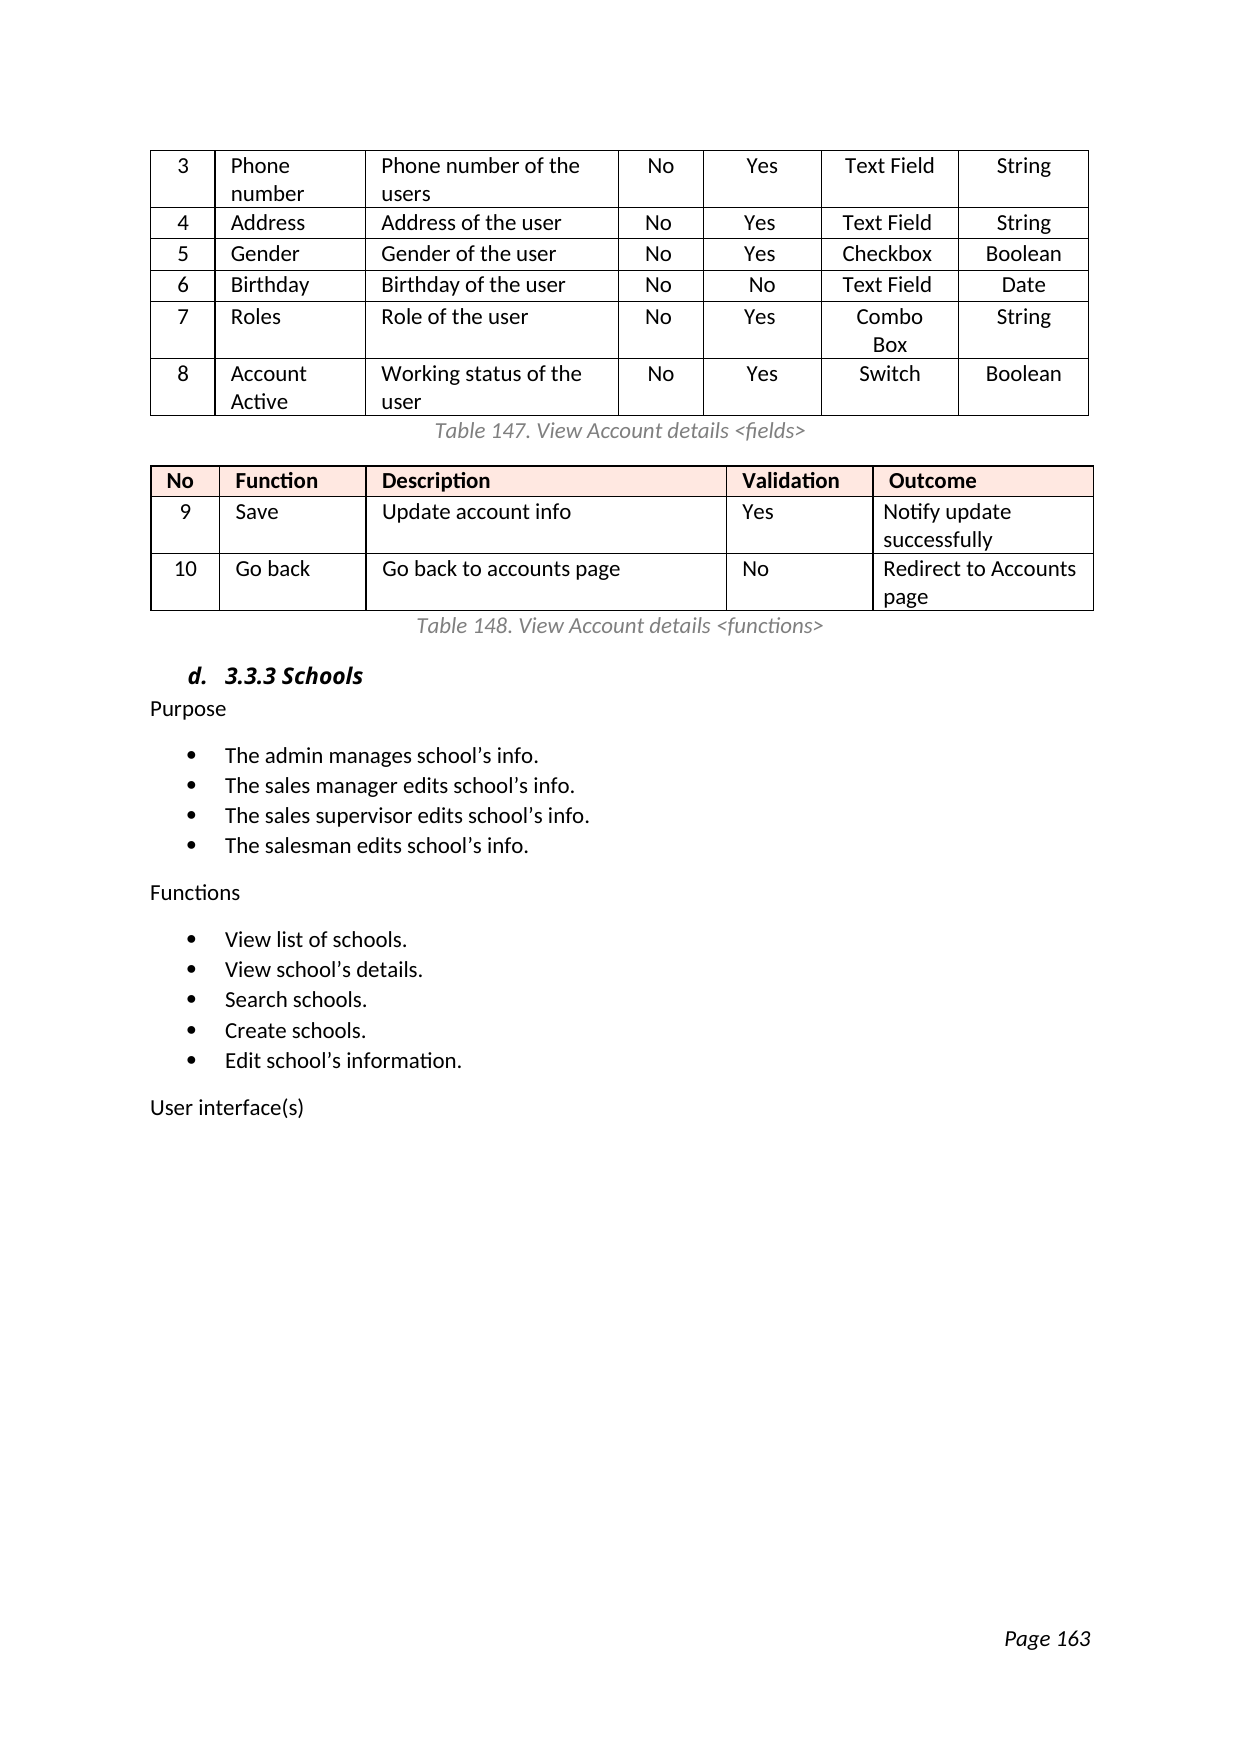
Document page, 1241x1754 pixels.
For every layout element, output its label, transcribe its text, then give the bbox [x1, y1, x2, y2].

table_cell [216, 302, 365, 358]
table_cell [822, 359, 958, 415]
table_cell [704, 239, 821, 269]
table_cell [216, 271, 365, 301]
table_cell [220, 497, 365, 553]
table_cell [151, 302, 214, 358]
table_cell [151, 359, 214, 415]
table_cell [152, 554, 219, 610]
text Functions [150, 878, 1093, 906]
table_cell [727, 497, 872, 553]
list The sales supervisor edits school’s info. [187, 801, 1093, 829]
list Edit school’s information. [187, 1046, 1093, 1074]
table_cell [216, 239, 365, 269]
subtitle 3.3.3 Schools [187, 660, 1093, 691]
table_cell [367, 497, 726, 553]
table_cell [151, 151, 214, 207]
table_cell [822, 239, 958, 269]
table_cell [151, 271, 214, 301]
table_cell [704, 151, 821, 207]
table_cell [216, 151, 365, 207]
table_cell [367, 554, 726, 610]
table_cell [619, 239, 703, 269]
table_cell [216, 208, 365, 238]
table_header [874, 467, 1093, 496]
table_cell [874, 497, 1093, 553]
text Table 147. View Account details <fields> [150, 416, 1093, 444]
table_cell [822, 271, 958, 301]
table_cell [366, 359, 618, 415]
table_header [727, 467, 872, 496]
list View list of schools. [187, 925, 1093, 953]
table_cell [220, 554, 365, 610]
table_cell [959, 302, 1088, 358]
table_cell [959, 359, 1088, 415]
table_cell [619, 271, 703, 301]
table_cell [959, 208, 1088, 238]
list The salesman edits school’s info. [187, 831, 1093, 859]
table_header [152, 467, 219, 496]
list The admin manages school’s info. [187, 741, 1093, 769]
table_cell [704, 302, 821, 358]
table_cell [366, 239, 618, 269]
list Search schools. [187, 986, 1093, 1014]
list Create schools. [187, 1016, 1093, 1044]
text User interface(s) [150, 1093, 1093, 1121]
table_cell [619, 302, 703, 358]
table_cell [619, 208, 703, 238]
list The sales manager edits school’s info. [187, 771, 1093, 799]
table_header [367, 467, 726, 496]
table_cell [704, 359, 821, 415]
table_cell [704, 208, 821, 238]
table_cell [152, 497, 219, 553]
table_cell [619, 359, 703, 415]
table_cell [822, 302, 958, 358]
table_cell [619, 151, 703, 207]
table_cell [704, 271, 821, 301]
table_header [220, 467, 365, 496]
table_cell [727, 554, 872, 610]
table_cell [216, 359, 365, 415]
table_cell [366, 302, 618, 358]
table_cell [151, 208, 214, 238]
text Purpose [150, 694, 1093, 722]
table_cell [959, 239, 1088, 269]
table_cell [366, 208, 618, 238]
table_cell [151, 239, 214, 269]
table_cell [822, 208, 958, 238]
text Table 148. View Account details <functions> [150, 611, 1093, 639]
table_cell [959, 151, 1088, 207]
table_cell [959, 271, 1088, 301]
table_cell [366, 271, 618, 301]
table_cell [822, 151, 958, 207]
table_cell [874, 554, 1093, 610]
list View school’s details. [187, 955, 1093, 983]
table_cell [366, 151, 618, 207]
